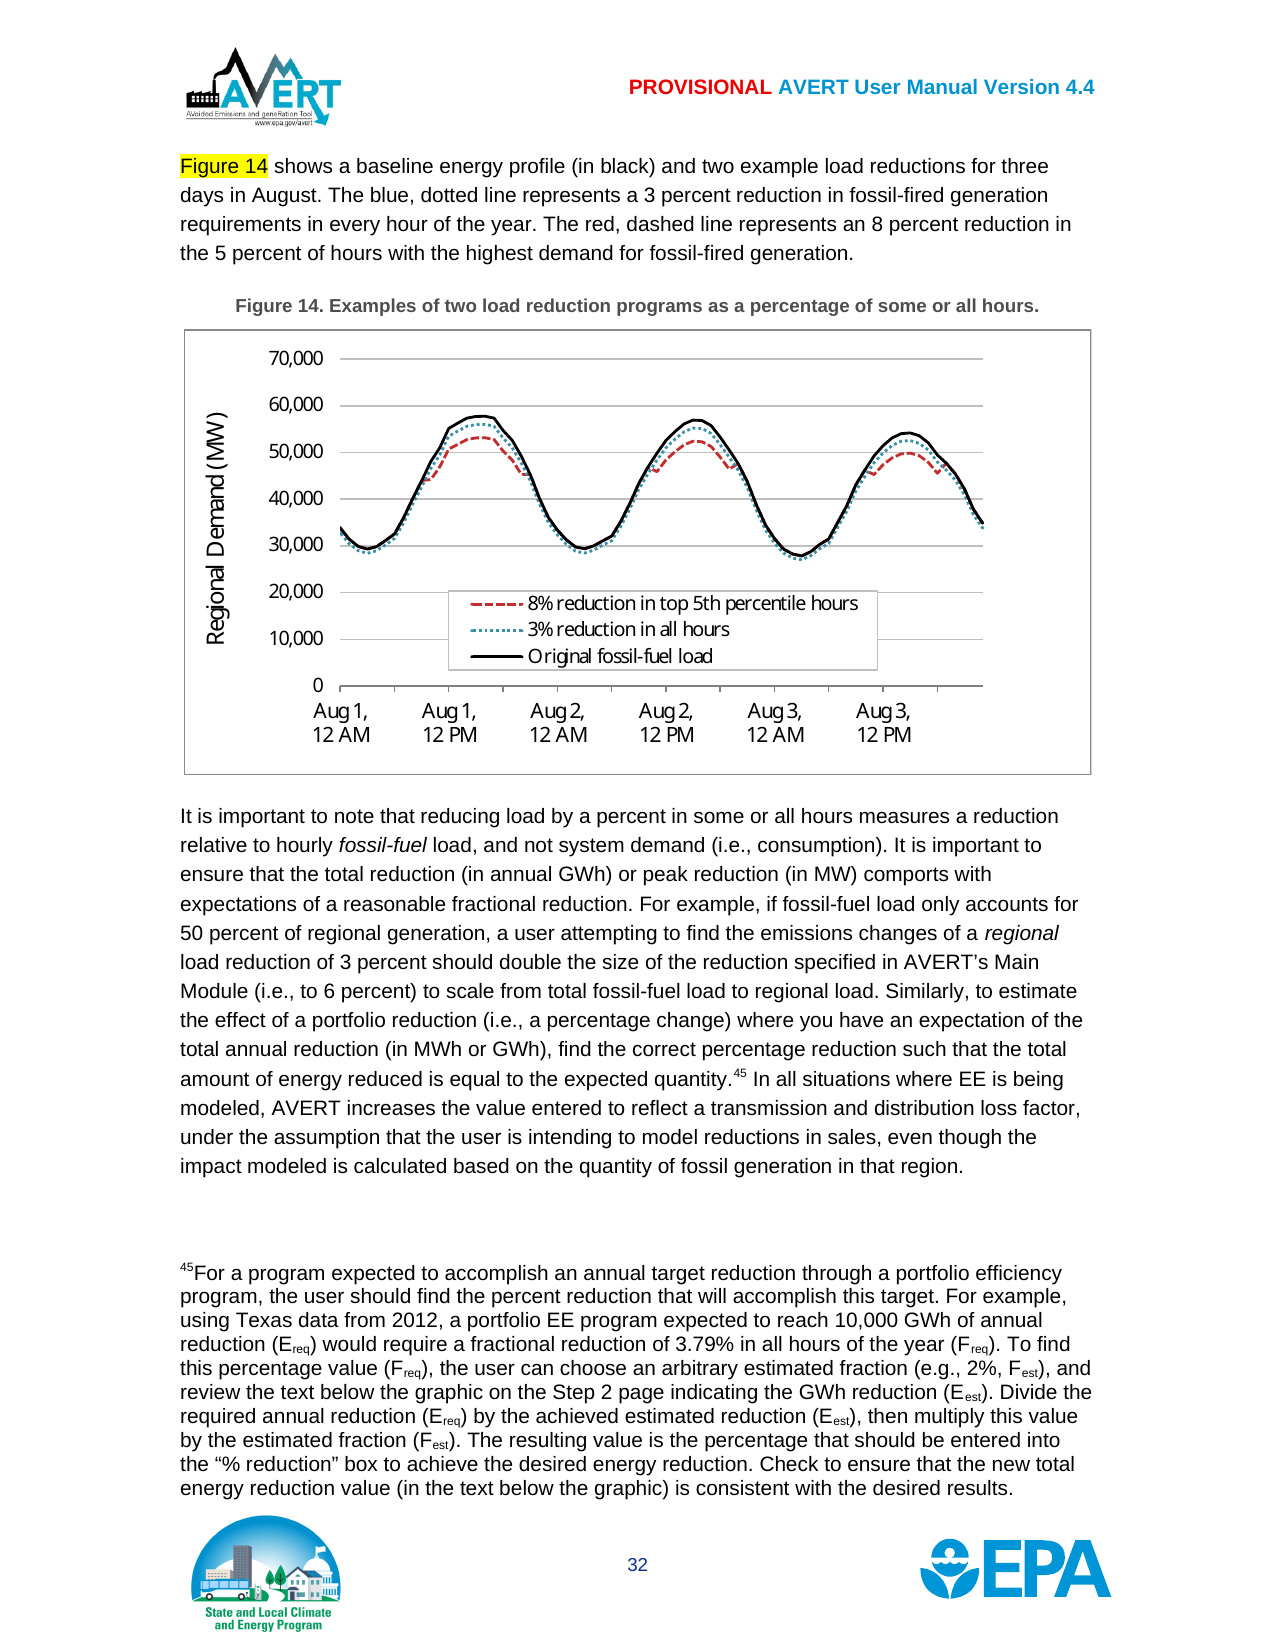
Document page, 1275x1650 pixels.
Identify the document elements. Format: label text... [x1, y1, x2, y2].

picture [180, 40, 347, 131]
picture [184, 1513, 348, 1640]
text Figure 14. Examples of two load reduction programs as a percentage of some or all hours. [180, 292, 1095, 317]
text Figure 14 shows a baseline energy profile (in black) and two example load reductions for three days in August. The blue, dotted line represents a 3 percent reduction in fossil-fired generation requirements in every hour of the year. The red, dashed line represents an 8 percent reduction in the 5 percent of hours with the highest demand for fossil-fired generation. [180, 150, 1095, 267]
text It is important to note that reducing load by a percent in some or all hours measures a reduction relative to hourly fossil-fuel load, and not system demand (i.e., consumption). It is important to ensure that the total reduction (in annual GWh) or peak reduction (in MW) comports with expectations of a reasonable fractional reduction. For example, if fossil-fuel load only accounts for 50 percent of regional generation, a user attempting to find the emissions changes of a regional load reduction of 3 percent should double the size of the reduction specified in AVERT’s Main Module (i.e., to 6 percent) to scale from total fossil-fuel load to regional load. Similarly, to estimate the effect of a portfolio reduction (i.e., a percentage change) where you have an expectation of the total annual reduction (in MWh or GWh), find the correct percentage reduction such that the total amount of energy reduced is equal to the expected quantity. In all situations where EE is being modeled, AVERT increases the value entered to reflect a transmission and distribution loss factor, under the assumption that the user is intending to model reductions in sales, even though the impact modeled is calculated based on the quantity of fossil generation in that region. [180, 800, 1095, 1179]
